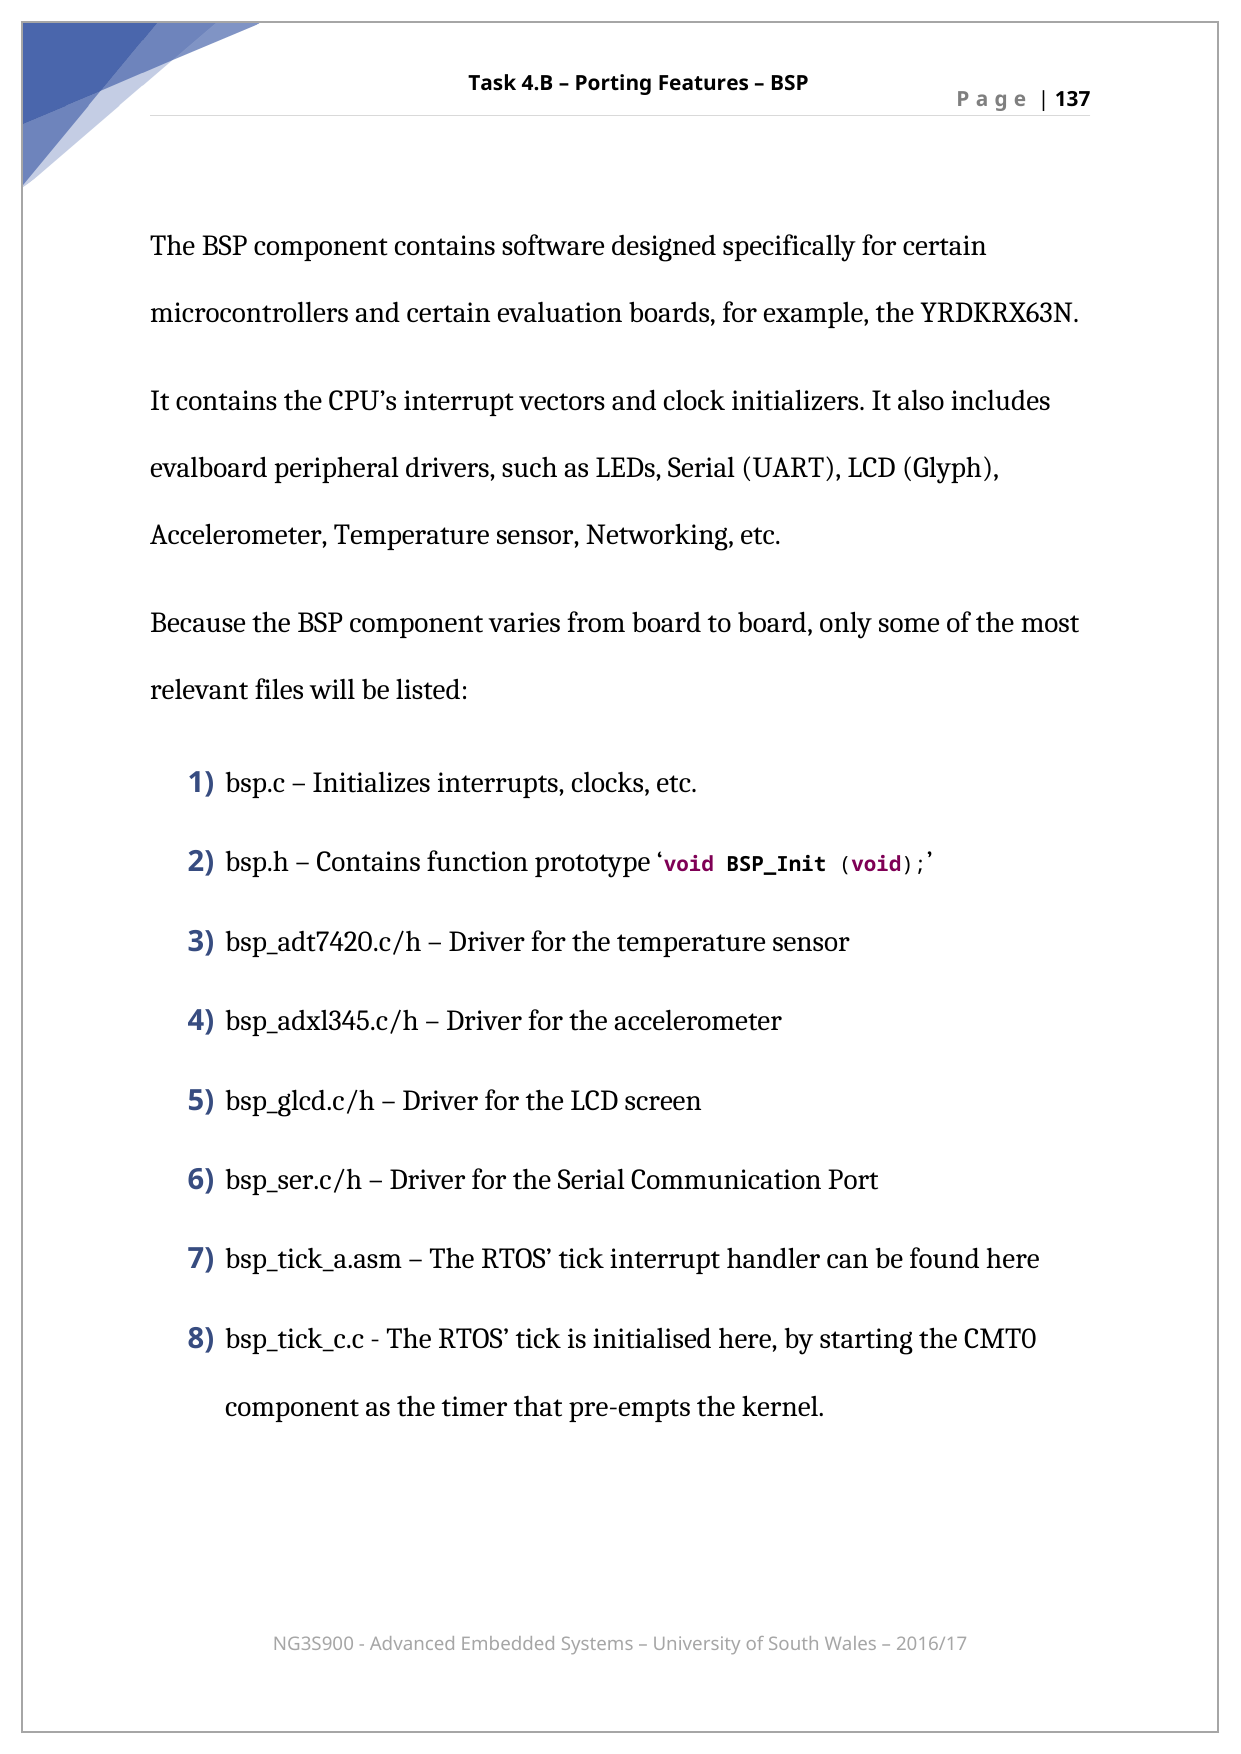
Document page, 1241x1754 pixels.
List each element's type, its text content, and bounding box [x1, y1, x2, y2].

list bsp_tick_c.c - The RTOS’ tick is initialised here, by starting the CMT0 component as the timer that pre-empts the kernel. [187, 1317, 1090, 1424]
list bsp_ser.c/h – Driver for the Serial Communication Port [187, 1158, 1090, 1198]
text Because the BSP component varies from board to board, only some of the most relevant files will be listed: [150, 606, 1090, 707]
list bsp.c – Initializes interrupts, clocks, etc. [187, 761, 1090, 801]
list bsp_tick_a.asm – The RTOS’ tick interrupt handler can be found here [187, 1237, 1090, 1277]
list bsp_adxl345.c/h – Driver for the accelerometer [187, 999, 1090, 1039]
list bsp.h – Contains function prototype ‘void BSP_Init (void);’ [187, 841, 1090, 880]
text It contains the CPU’s interrupt vectors and clock initializers. It also includes evalboard peripheral drivers, such as LEDs, Serial (UART), LCD (Glyph), Accelerometer, Temperature sensor, Networking, etc. [150, 384, 1090, 552]
picture [23, 23, 264, 190]
list bsp_glcd.c/h – Driver for the LCD screen [187, 1079, 1090, 1118]
list bsp_adt7420.c/h – Driver for the temperature sensor [187, 920, 1090, 960]
text The BSP component contains software designed specifically for certain microcontrollers and certain evaluation boards, for example, the YRDKRX63N. [150, 229, 1090, 330]
